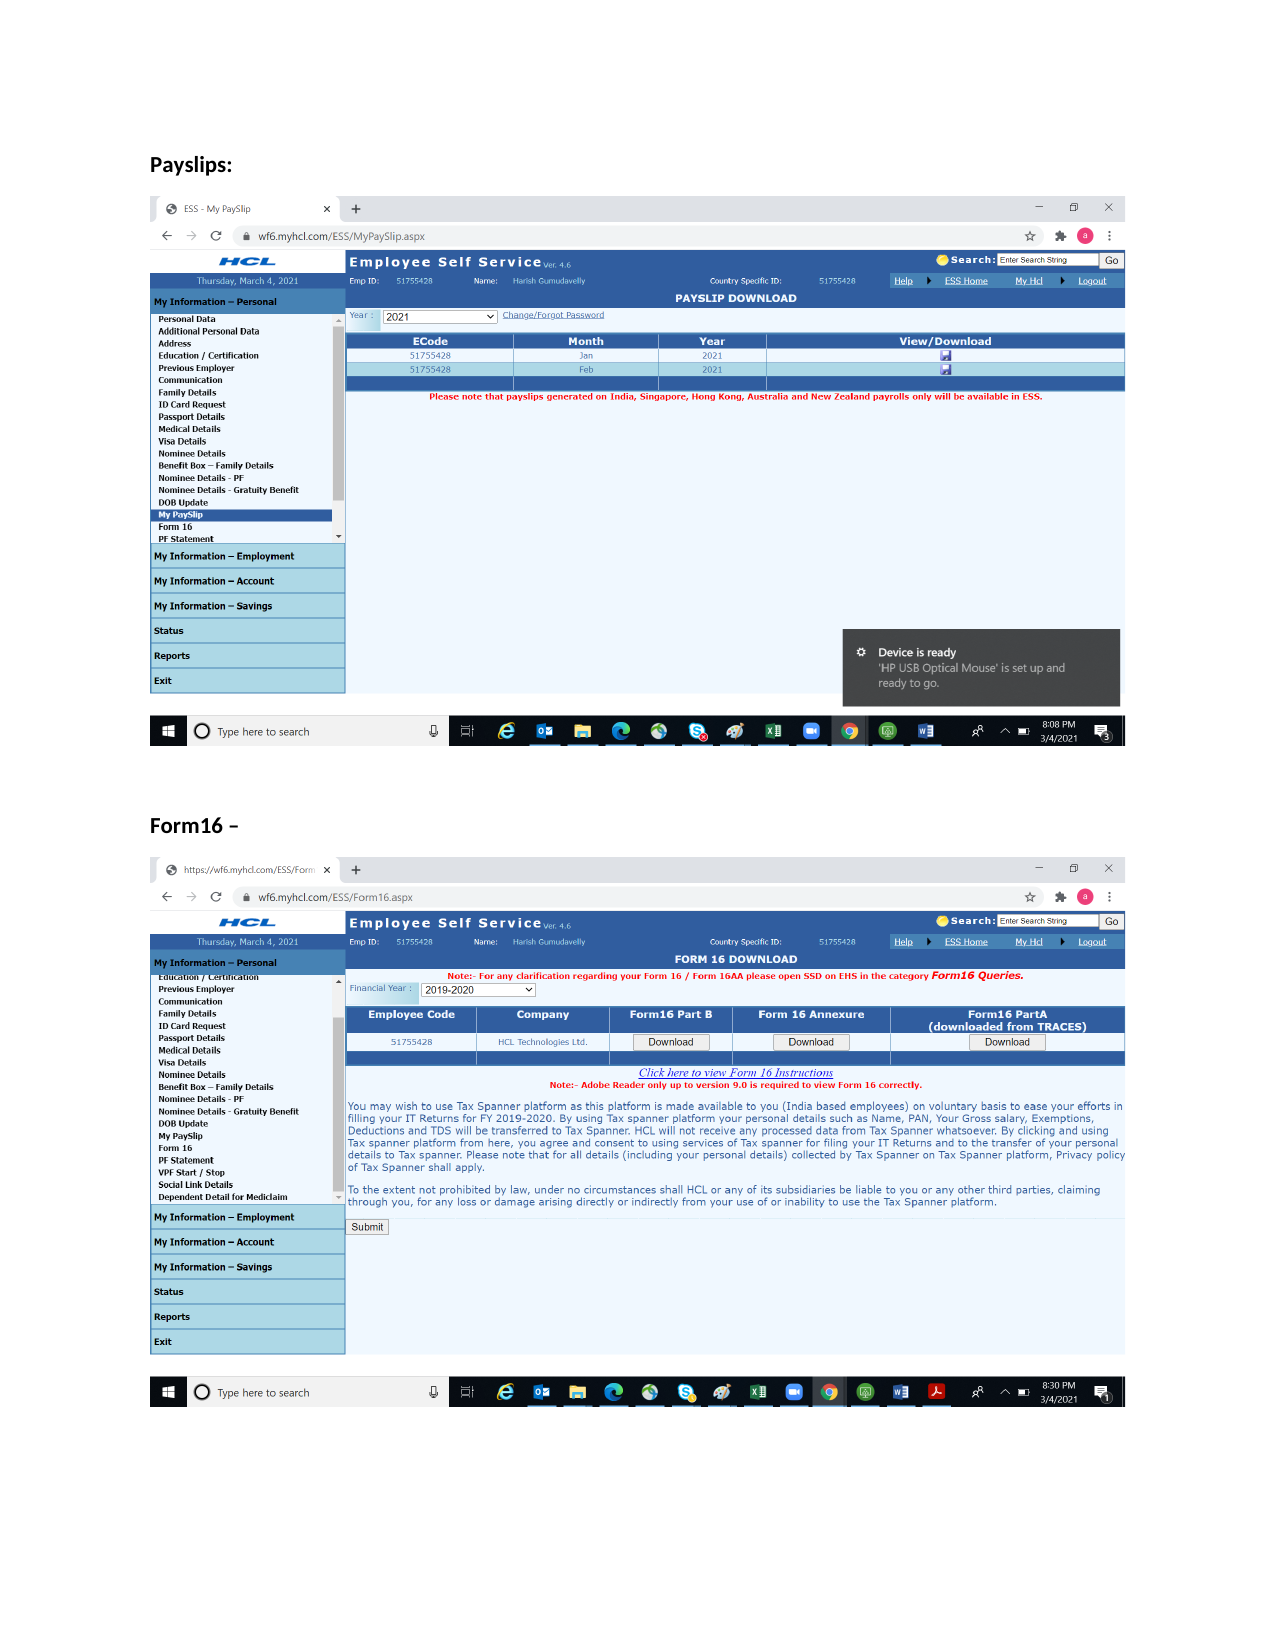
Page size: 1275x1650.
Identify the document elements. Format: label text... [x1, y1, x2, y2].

picture [150, 196, 1125, 746]
text Payslips: [150, 150, 1125, 178]
picture [150, 857, 1125, 1407]
text Form16 – [150, 811, 1125, 839]
